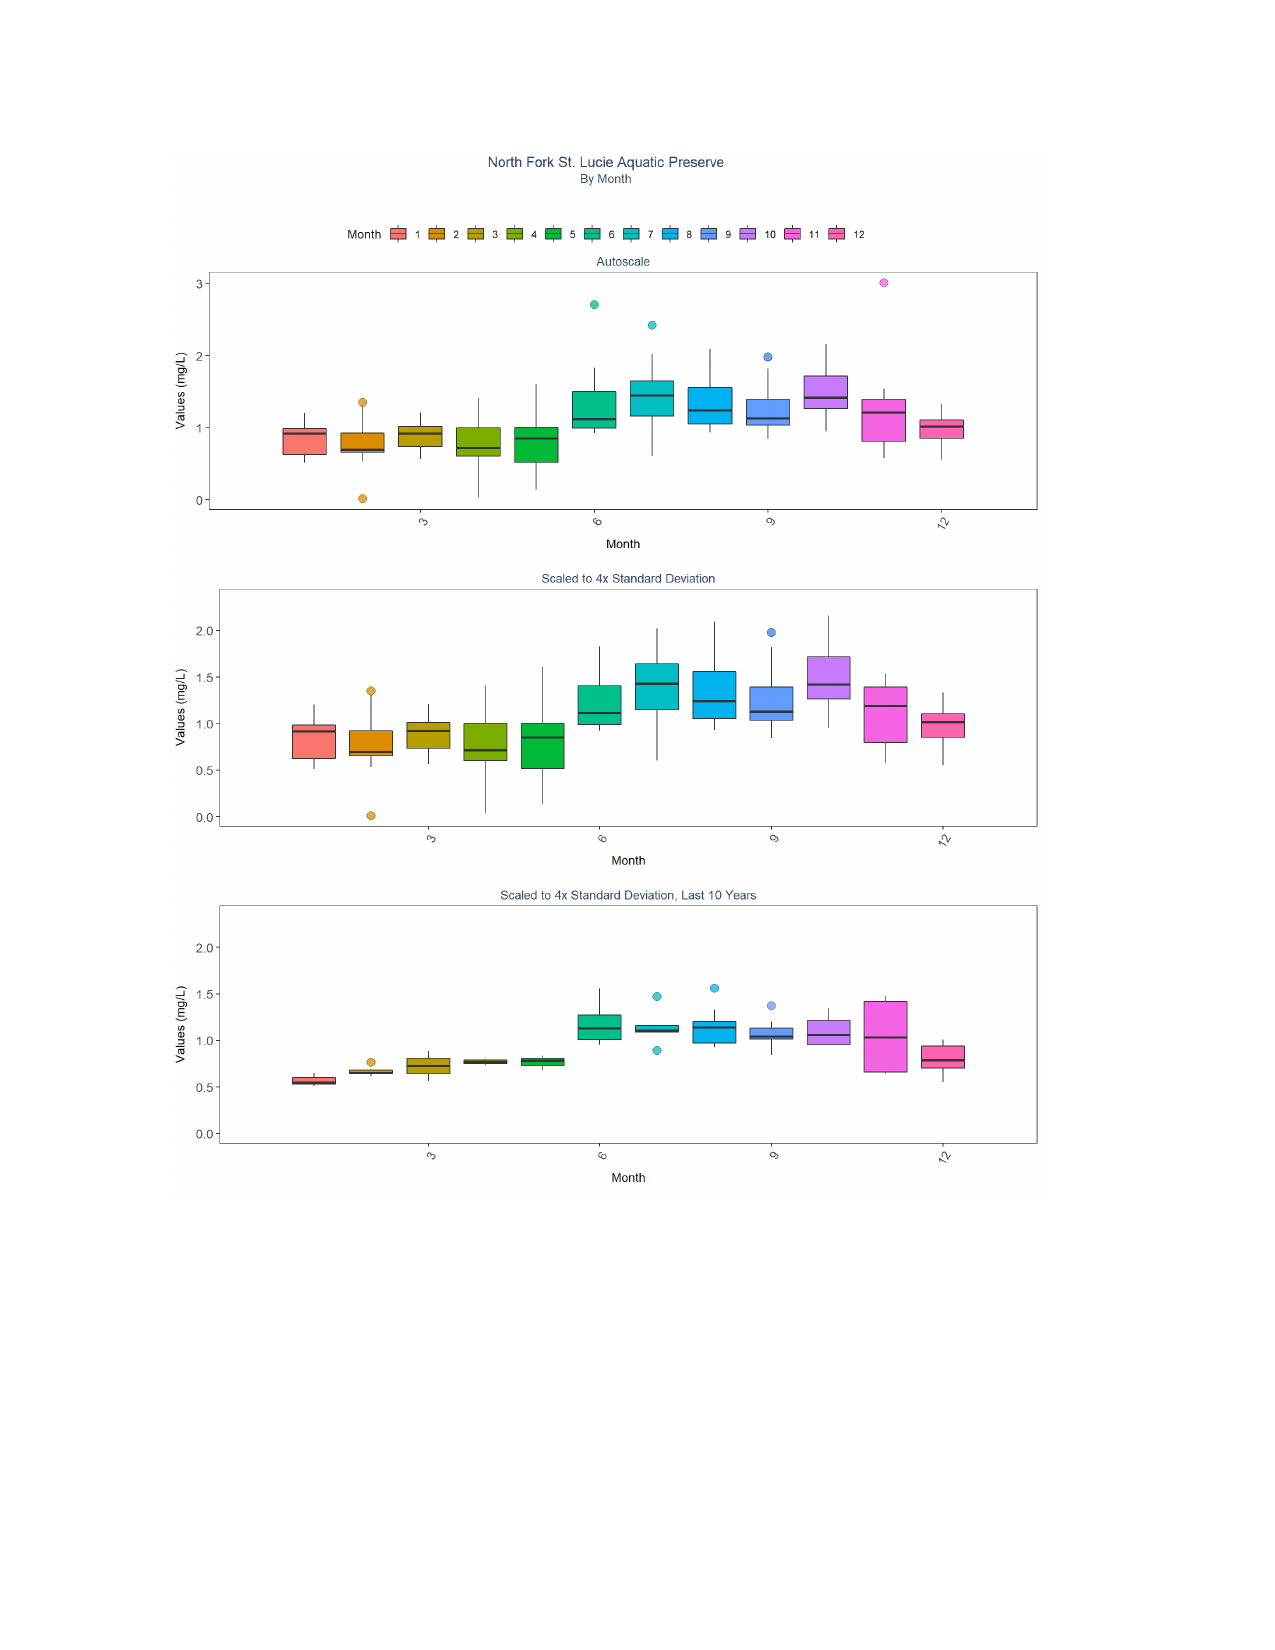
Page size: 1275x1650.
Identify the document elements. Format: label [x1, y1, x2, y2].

picture [168, 150, 1044, 1200]
